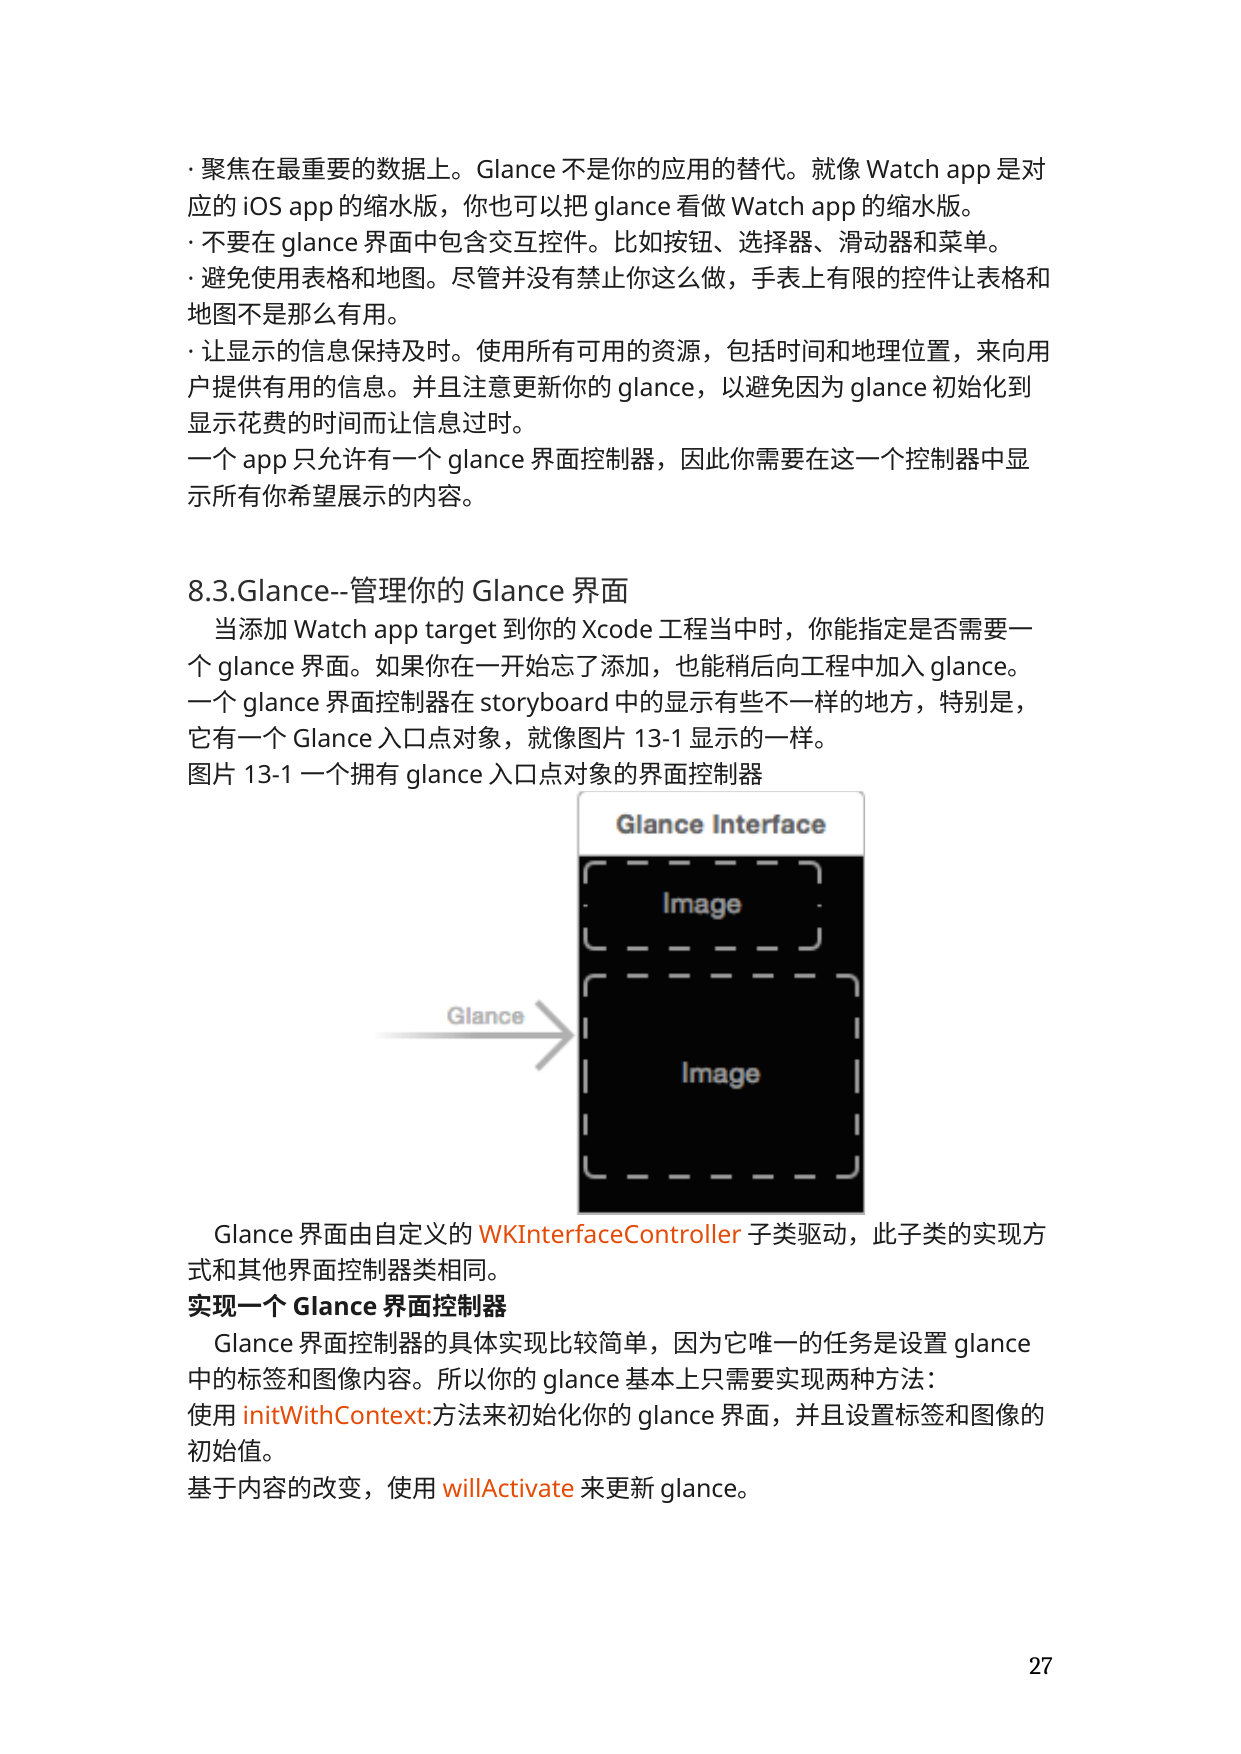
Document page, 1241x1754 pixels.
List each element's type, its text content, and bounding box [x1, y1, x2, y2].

text 图片 13-1 一个拥有glance入口点对象的界面控制器 [187, 755, 1053, 791]
text · 让显示的信息保持及时。使用所有可用的资源，包括时间和地理位置，来向用户提供有用的信息。并且注意更新你的glance，以避免因为glance初始化到显示花费的时间而让信息过时。 [187, 331, 1053, 440]
text · 不要在glance界面中包含交互控件。比如按钮、选择器、滑动器和菜单。 [187, 222, 1053, 259]
text Glance界面由自定义的WKInterfaceController子类驱动，此子类的实现方式和其他界面控制器类相同。 [187, 1214, 1053, 1287]
picture [375, 791, 866, 1215]
text Glance界面控制器的具体实现比较简单，因为它唯一的任务是设置glance中的标签和图像内容。所以你的glance基本上只需要实现两种方法： [187, 1323, 1053, 1396]
text 实现一个Glance界面控制器 [187, 1287, 1053, 1323]
text 使用initWithContext:方法来初始化你的glance界面，并且设置标签和图像的初始值。 [187, 1396, 1053, 1468]
text 基于内容的改变，使用willActivate来更新glance。 [187, 1468, 1053, 1504]
text · 避免使用表格和地图。尽管并没有禁止你这么做，手表上有限的控件让表格和地图不是那么有用。 [187, 259, 1053, 331]
text 一个app只允许有一个glance界面控制器，因此你需要在这一个控制器中显示所有你希望展示的内容。 [187, 440, 1053, 512]
subtitle 8.3.Glance--管理你的Glance界面 [187, 567, 1053, 610]
text · 聚焦在最重要的数据上。Glance不是你的应用的替代。就像Watch app是对应的iOS app的缩水版，你也可以把glance看做Watch app的缩水版。 [187, 150, 1053, 222]
text 当添加Watch app target到你的Xcode工程当中时，你能指定是否需要一个glance界面。如果你在一开始忘了添加，也能稍后向工程中加入glance。一个glance界面控制器在storyboard中的显示有些不一样的地方，特别是，它有一个Glance入口点对象，就像图片 13-1显示的一样。 [187, 610, 1053, 755]
